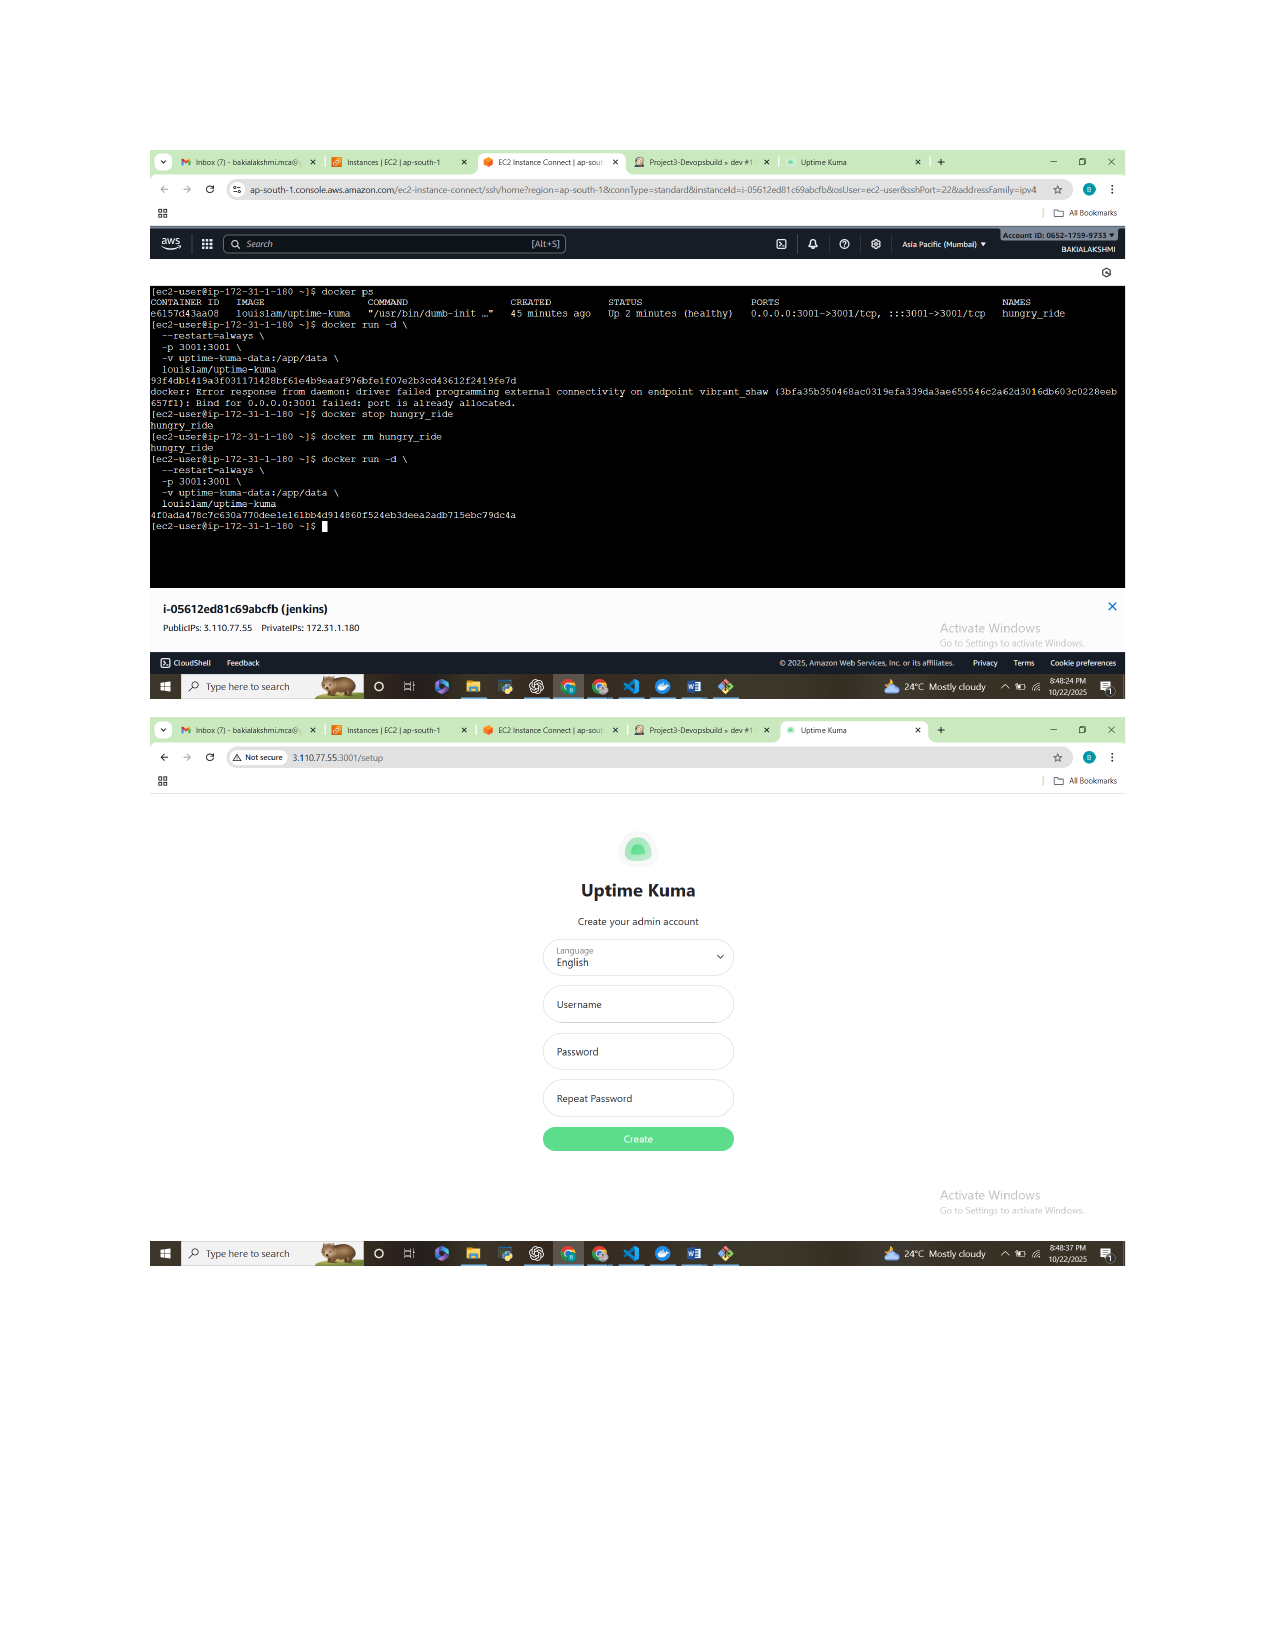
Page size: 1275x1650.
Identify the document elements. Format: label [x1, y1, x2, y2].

picture [150, 150, 1125, 699]
picture [150, 717, 1125, 1266]
